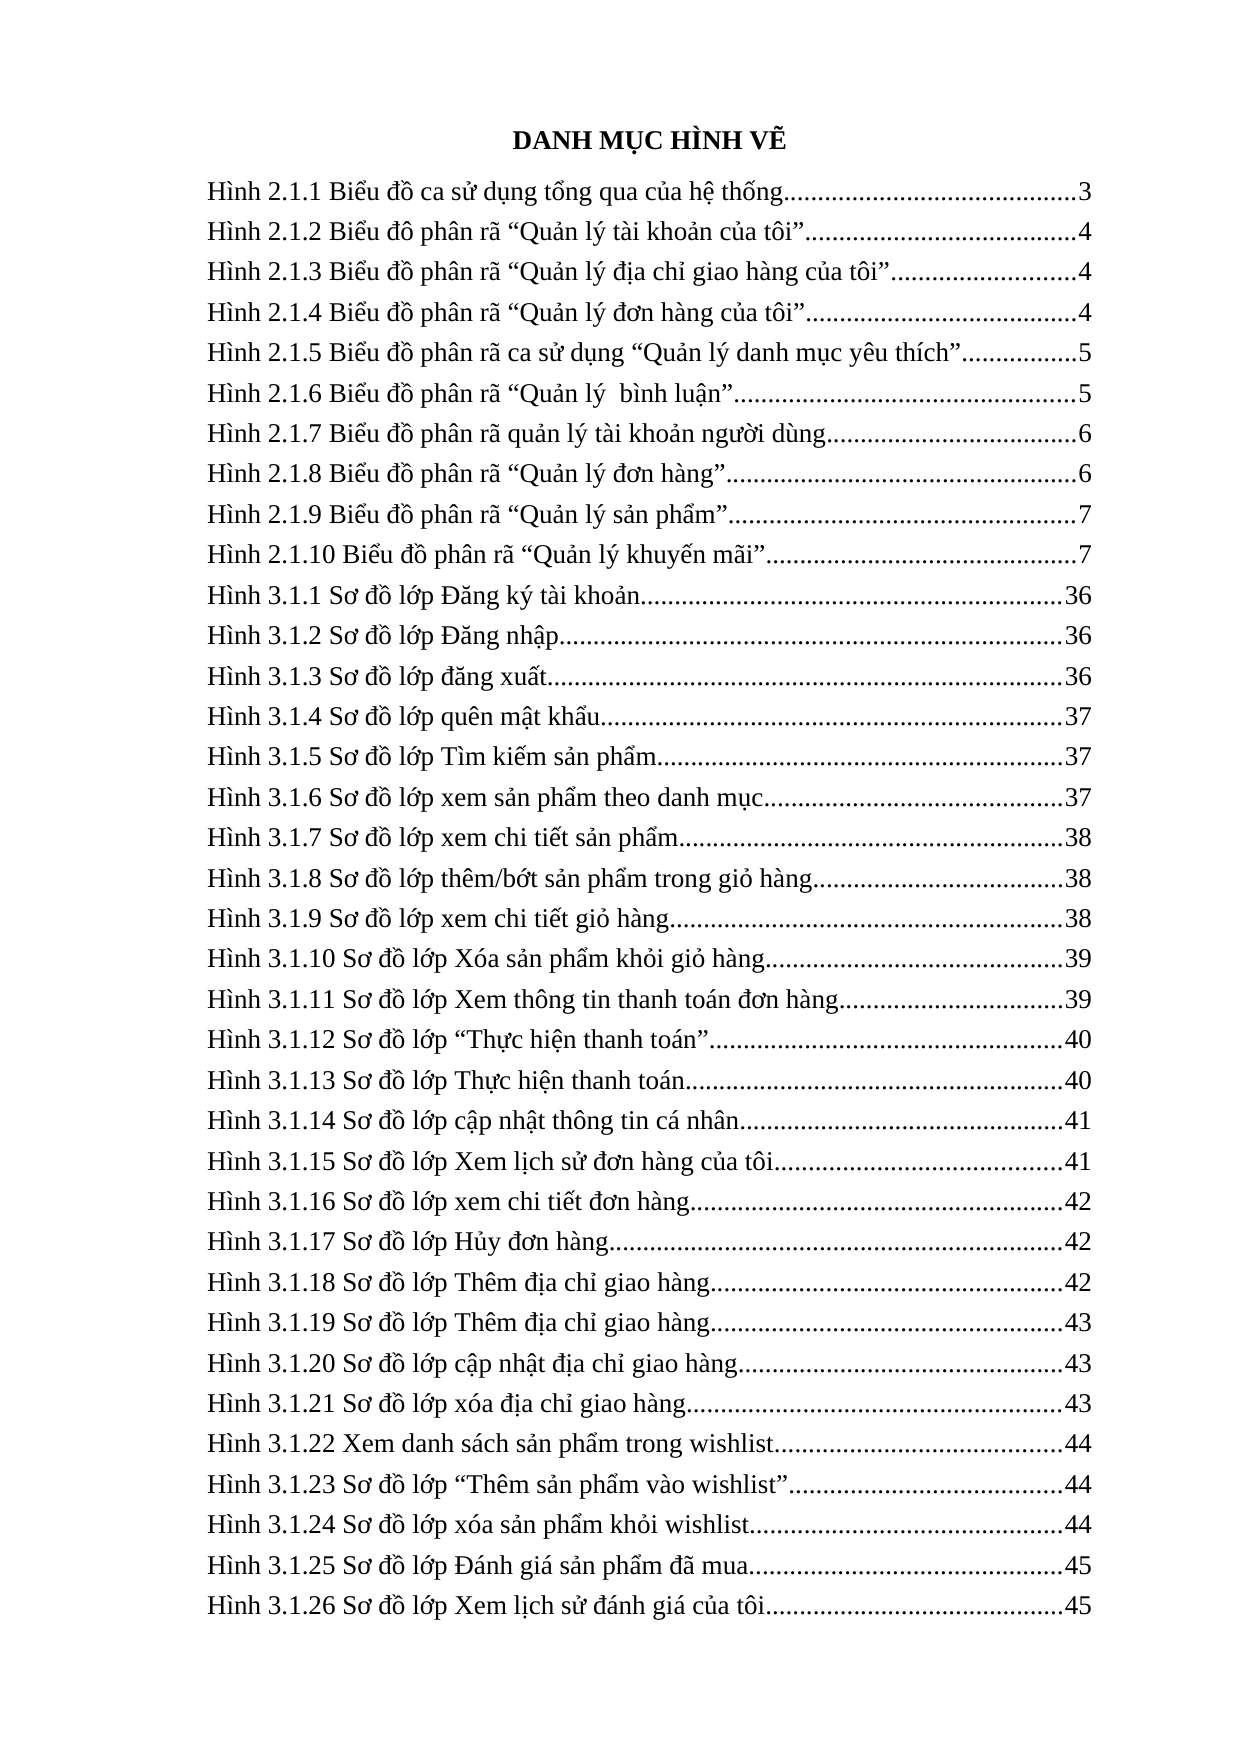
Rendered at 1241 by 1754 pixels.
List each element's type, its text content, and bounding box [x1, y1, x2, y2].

text Hình 2.1.1 Biểu đồ ca sử dụng tổng qua của hệ thống 3 [207, 174, 1092, 206]
text Hình 2.1.4 Biểu đồ phân rã “Quản lý đơn hàng của tôi” 4 [207, 296, 1092, 327]
text Hình 3.1.14 Sơ đồ lớp cập nhật thông tin cá nhân 41 [207, 1104, 1092, 1135]
text Hình 3.1.16 Sơ đồ lớp xem chi tiết đơn hàng 42 [207, 1185, 1092, 1216]
text Hình 3.1.8 Sơ đồ lớp thêm/bớt sản phẩm trong giỏ hàng 38 [207, 862, 1092, 893]
text Hình 3.1.4 Sơ đồ lớp quên mật khẩu 37 [207, 700, 1092, 731]
text Hình 3.1.12 Sơ đồ lớp “Thực hiện thanh toán” 40 [207, 1023, 1092, 1054]
text Hình 2.1.9 Biểu đồ phân rã “Quản lý sản phẩm” 7 [207, 498, 1092, 529]
text DANH MỤC HÌNH VẼ [207, 124, 1092, 156]
text Hình 3.1.11 Sơ đồ lớp Xem thông tin thanh toán đơn hàng 39 [207, 983, 1092, 1014]
text Hình 2.1.6 Biểu đồ phân rã “Quản lý bình luận” 5 [207, 377, 1092, 408]
text Hình 3.1.1 Sơ đồ lớp Đăng ký tài khoản 36 [207, 579, 1092, 610]
text Hình 3.1.24 Sơ đồ lớp xóa sản phẩm khỏi wishlist 44 [207, 1508, 1092, 1539]
text Hình 3.1.3 Sơ đồ lớp đăng xuất 36 [207, 659, 1092, 691]
text Hình 3.1.19 Sơ đồ lớp Thêm địa chỉ giao hàng 43 [207, 1306, 1092, 1337]
text Hình 3.1.17 Sơ đồ lớp Hủy đơn hàng 42 [207, 1225, 1092, 1257]
text Hình 2.1.7 Biểu đồ phân rã quản lý tài khoản người dùng 6 [207, 417, 1092, 448]
text Hình 3.1.2 Sơ đồ lớp Đăng nhập 36 [207, 619, 1092, 650]
text Hình 3.1.15 Sơ đồ lớp Xem lịch sử đơn hàng của tôi 41 [207, 1144, 1092, 1176]
text Hình 3.1.25 Sơ đồ lớp Đánh giá sản phẩm đã mua 45 [207, 1549, 1092, 1580]
text Hình 2.1.3 Biểu đồ phân rã “Quản lý địa chỉ giao hàng của tôi” 4 [207, 255, 1092, 287]
text Hình 2.1.8 Biểu đồ phân rã “Quản lý đơn hàng” 6 [207, 457, 1092, 489]
text Hình 3.1.5 Sơ đồ lớp Tìm kiếm sản phẩm 37 [207, 740, 1092, 772]
text Hình 2.1.2 Biểu đô phân rã “Quản lý tài khoản của tôi” 4 [207, 215, 1092, 246]
text Hình 3.1.18 Sơ đồ lớp Thêm địa chỉ giao hàng 42 [207, 1266, 1092, 1297]
text Hình 3.1.26 Sơ đồ lớp Xem lịch sử đánh giá của tôi 45 [207, 1589, 1092, 1620]
text Hình 3.1.9 Sơ đồ lớp xem chi tiết giỏ hàng 38 [207, 902, 1092, 933]
text Hình 3.1.10 Sơ đồ lớp Xóa sản phẩm khỏi giỏ hàng 39 [207, 942, 1092, 974]
text Hình 3.1.23 Sơ đồ lớp “Thêm sản phẩm vào wishlist” 44 [207, 1468, 1092, 1499]
text Hình 3.1.22 Xem danh sách sản phẩm trong wishlist 44 [207, 1427, 1092, 1459]
text Hình 3.1.6 Sơ đồ lớp xem sản phẩm theo danh mục 37 [207, 781, 1092, 812]
text Hình 3.1.20 Sơ đồ lớp cập nhật địa chỉ giao hàng 43 [207, 1347, 1092, 1378]
text Hình 3.1.21 Sơ đồ lớp xóa địa chỉ giao hàng 43 [207, 1387, 1092, 1418]
text Hình 3.1.13 Sơ đồ lớp Thực hiện thanh toán 40 [207, 1064, 1092, 1095]
text Hình 2.1.5 Biểu đồ phân rã ca sử dụng “Quản lý danh mục yêu thích” 5 [207, 336, 1092, 367]
text Hình 2.1.10 Biểu đồ phân rã “Quản lý khuyến mãi” 7 [207, 538, 1092, 569]
text Hình 3.1.7 Sơ đồ lớp xem chi tiết sản phẩm 38 [207, 821, 1092, 852]
